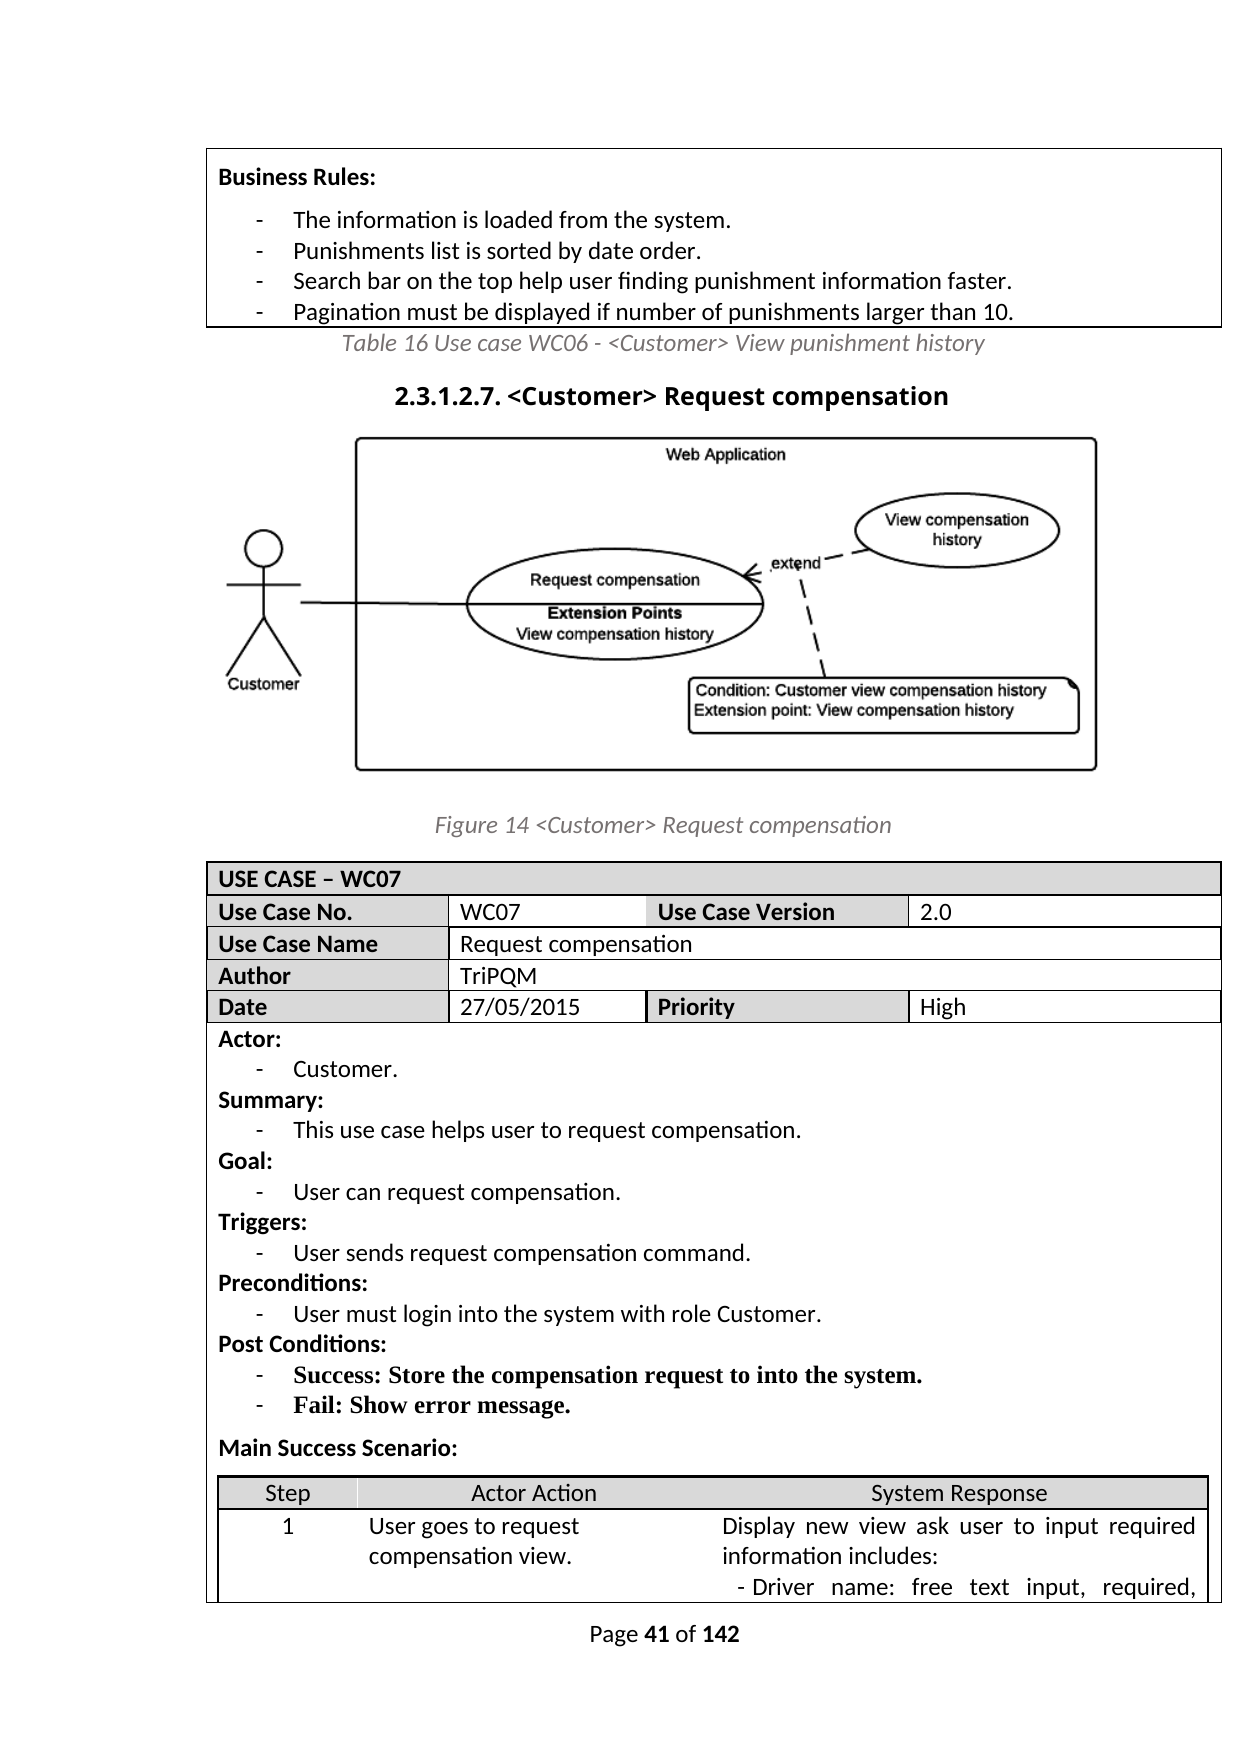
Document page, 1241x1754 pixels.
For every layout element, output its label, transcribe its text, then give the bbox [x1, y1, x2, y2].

table_cell Author [207, 960, 448, 990]
table_cell Priority [648, 991, 908, 1022]
table_cell High [910, 991, 1220, 1022]
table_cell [207, 149, 1221, 326]
text Table 16 Use case WC06 - <Customer> View punishment history [207, 328, 1122, 358]
table_cell Use Case Name [208, 927, 448, 959]
picture [207, 415, 1122, 791]
subtitle <Customer> Request compensation [394, 379, 1122, 413]
table_cell 2.0 [909, 896, 1221, 926]
table_cell Request compensation [450, 928, 1220, 959]
table_cell WC07 [449, 896, 646, 926]
table_cell Use Case No. [207, 896, 448, 926]
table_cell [207, 1023, 1221, 1602]
text Figure 14 <Customer> Request compensation [207, 810, 1122, 840]
table_cell Date [208, 991, 448, 1022]
table_cell Use Case Version [646, 896, 908, 926]
table_cell TriPQM [449, 960, 1221, 990]
table_header USE CASE – WC07 [208, 863, 1220, 894]
table_cell 27/05/2015 [450, 991, 645, 1022]
